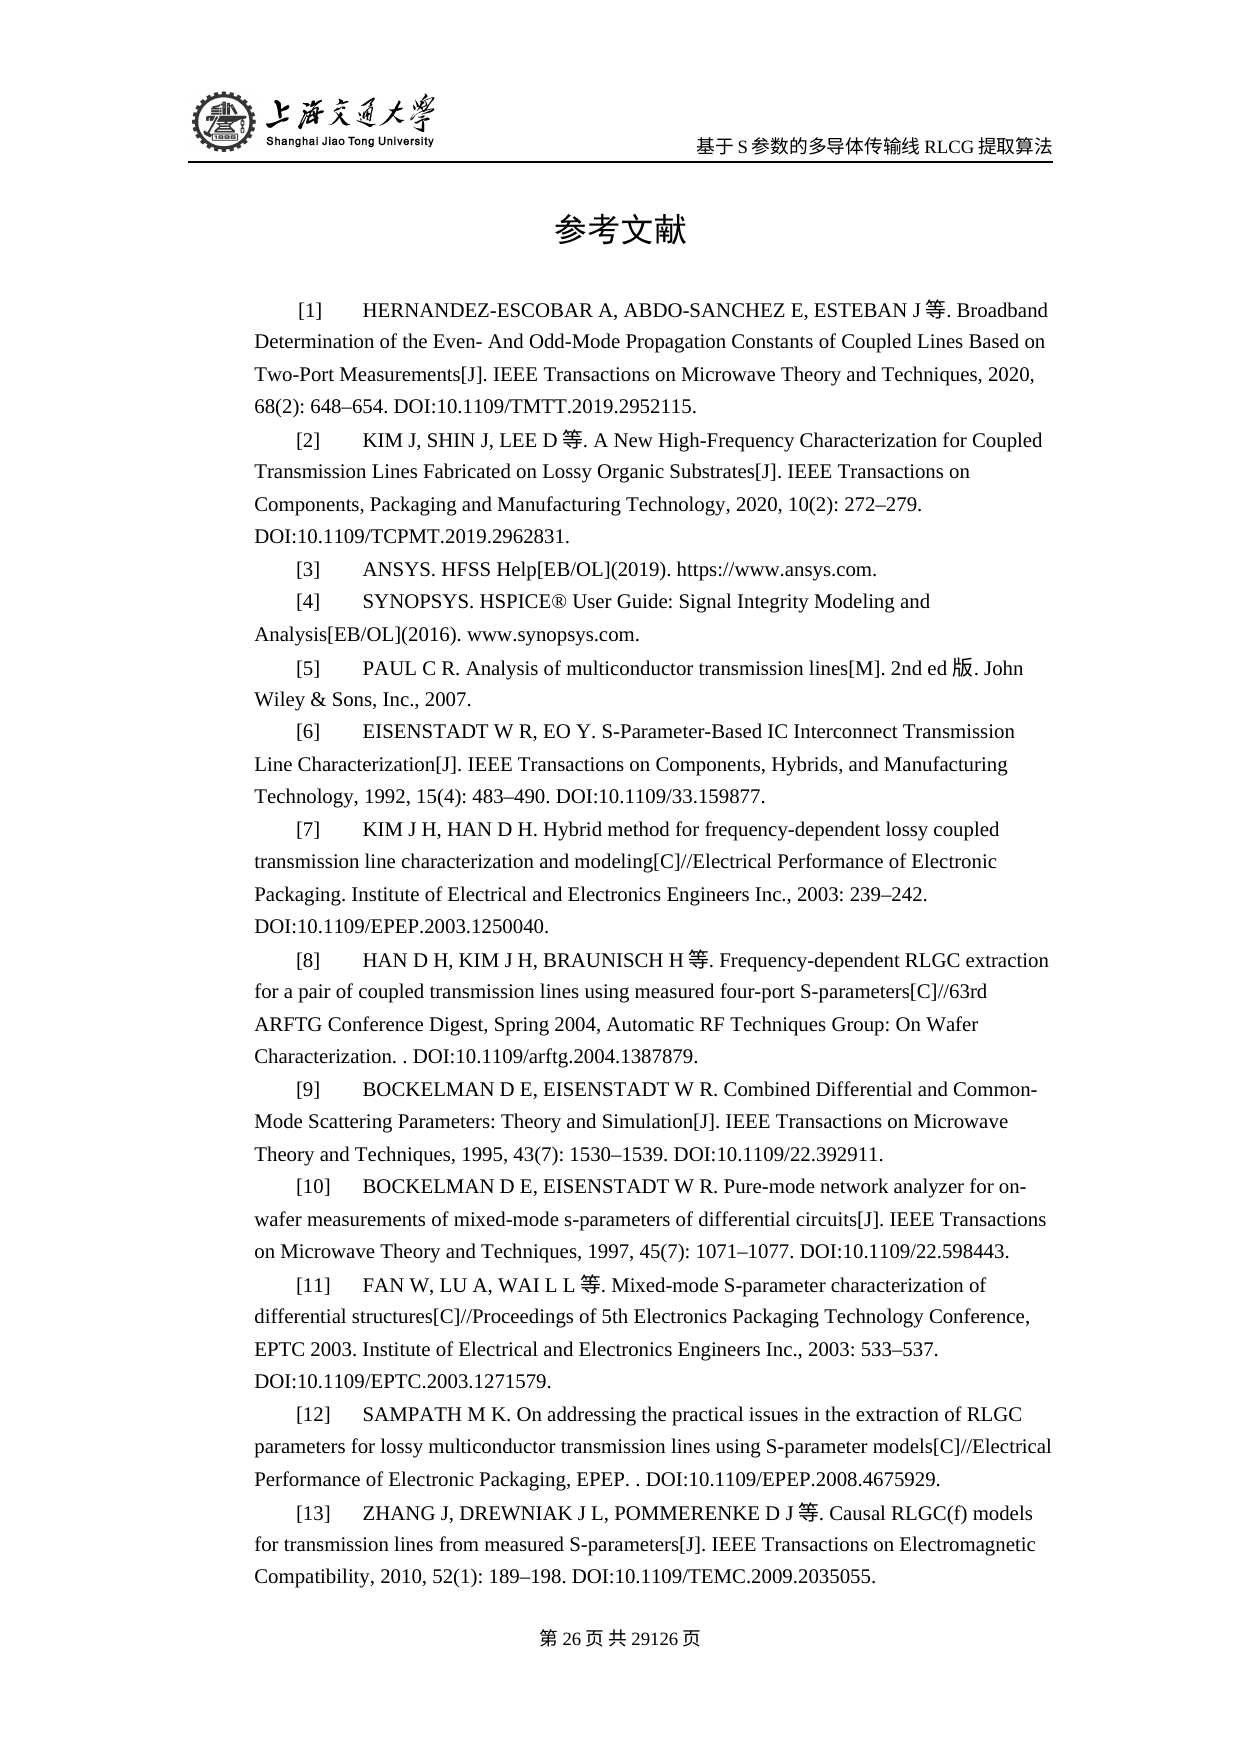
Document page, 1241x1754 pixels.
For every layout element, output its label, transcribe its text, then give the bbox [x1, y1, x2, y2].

text [9] BOCKELMAN D E, EISENSTADT W R. Combined Differential and Common-Mode Scattering Parameters: Theory and Simulation[J]. IEEE Transactions on Microwave Theory and Techniques, 1995, 43(7): 1530–1539. DOI:10.1109/22.392911. [254, 1073, 1053, 1170]
text [12] SAMPATH M K. On addressing the practical issues in the extraction of RLGC parameters for lossy multiconductor transmission lines using S-parameter models[C]//Electrical Performance of Electronic Packaging, EPEP. . DOI:10.1109/EPEP.2008.4675929. [254, 1398, 1053, 1495]
text [7] KIM J H, HAN D H. Hybrid method for frequency-dependent lossy coupled transmission line characterization and modeling[C]//Electrical Performance of Electronic Packaging. Institute of Electrical and Electronics Engineers Inc., 2003: 239–242. DOI:10.1109/EPEP.2003.1250040. [254, 813, 1053, 943]
text [2] KIM J, SHIN J, LEE D等. A New High-Frequency Characterization for Coupled Transmission Lines Fabricated on Lossy Organic Substrates[J]. IEEE Transactions on Components, Packaging and Manufacturing Technology, 2020, 10(2): 272–279. DOI:10.1109/TCPMT.2019.2962831. [254, 423, 1053, 553]
text [6] EISENSTADT W R, EO Y. S-Parameter-Based IC Interconnect Transmission Line Characterization[J]. IEEE Transactions on Components, Hybrids, and Manufacturing Technology, 1992, 15(4): 483–490. DOI:10.1109/33.159877. [254, 715, 1053, 813]
text [11] FAN W, LU A, WAI L L等. Mixed-mode S-parameter characterization of differential structures[C]//Proceedings of 5th Electronics Packaging Technology Conference, EPTC 2003. Institute of Electrical and Electronics Engineers Inc., 2003: 533–537. DOI:10.1109/EPTC.2003.1271579. [254, 1268, 1053, 1398]
text [5] PAUL C R. Analysis of multiconductor transmission lines[M]. 2nd ed 版. John Wiley & Sons, Inc., 2007. [254, 650, 1053, 715]
text [13] ZHANG J, DREWNIAK J L, POMMERENKE D J等. Causal RLGC(f) models for transmission lines from measured S-parameters[J]. IEEE Transactions on Electromagnetic Compatibility, 2010, 52(1): 189–198. DOI:10.1109/TEMC.2009.2035055. [254, 1495, 1053, 1593]
text [1] HERNANDEZ-ESCOBAR A, ABDO-SANCHEZ E, ESTEBAN J等. Broadband Determination of the Even- And Odd-Mode Propagation Constants of Coupled Lines Based on Two-Port Measurements[J]. IEEE Transactions on Microwave Theory and Techniques, 2020, 68(2): 648–654. DOI:10.1109/TMTT.2019.2952115. [254, 293, 1053, 423]
text [8] HAN D H, KIM J H, BRAUNISCH H等. Frequency-dependent RLGC extraction for a pair of coupled transmission lines using measured four-port S-parameters[C]//63rd ARFTG Conference Digest, Spring 2004, Automatic RF Techniques Group: On Wafer Characterization. . DOI:10.1109/arftg.2004.1387879. [254, 943, 1053, 1073]
text [10] BOCKELMAN D E, EISENSTADT W R. Pure-mode network analyzer for on-wafer measurements of mixed-mode s-parameters of differential circuits[J]. IEEE Transactions on Microwave Theory and Techniques, 1997, 45(7): 1071–1077. DOI:10.1109/22.598443. [254, 1170, 1053, 1268]
text [3] ANSYS. HFSS Help[EB/OL](2019). https://www.ansys.com. [254, 553, 1053, 585]
text 参考文献 [187, 195, 1053, 260]
text [4] SYNOPSYS. HSPICE® User Guide: Signal Integrity Modeling and Analysis[EB/OL](2016). www.synopsys.com. [254, 585, 1053, 650]
